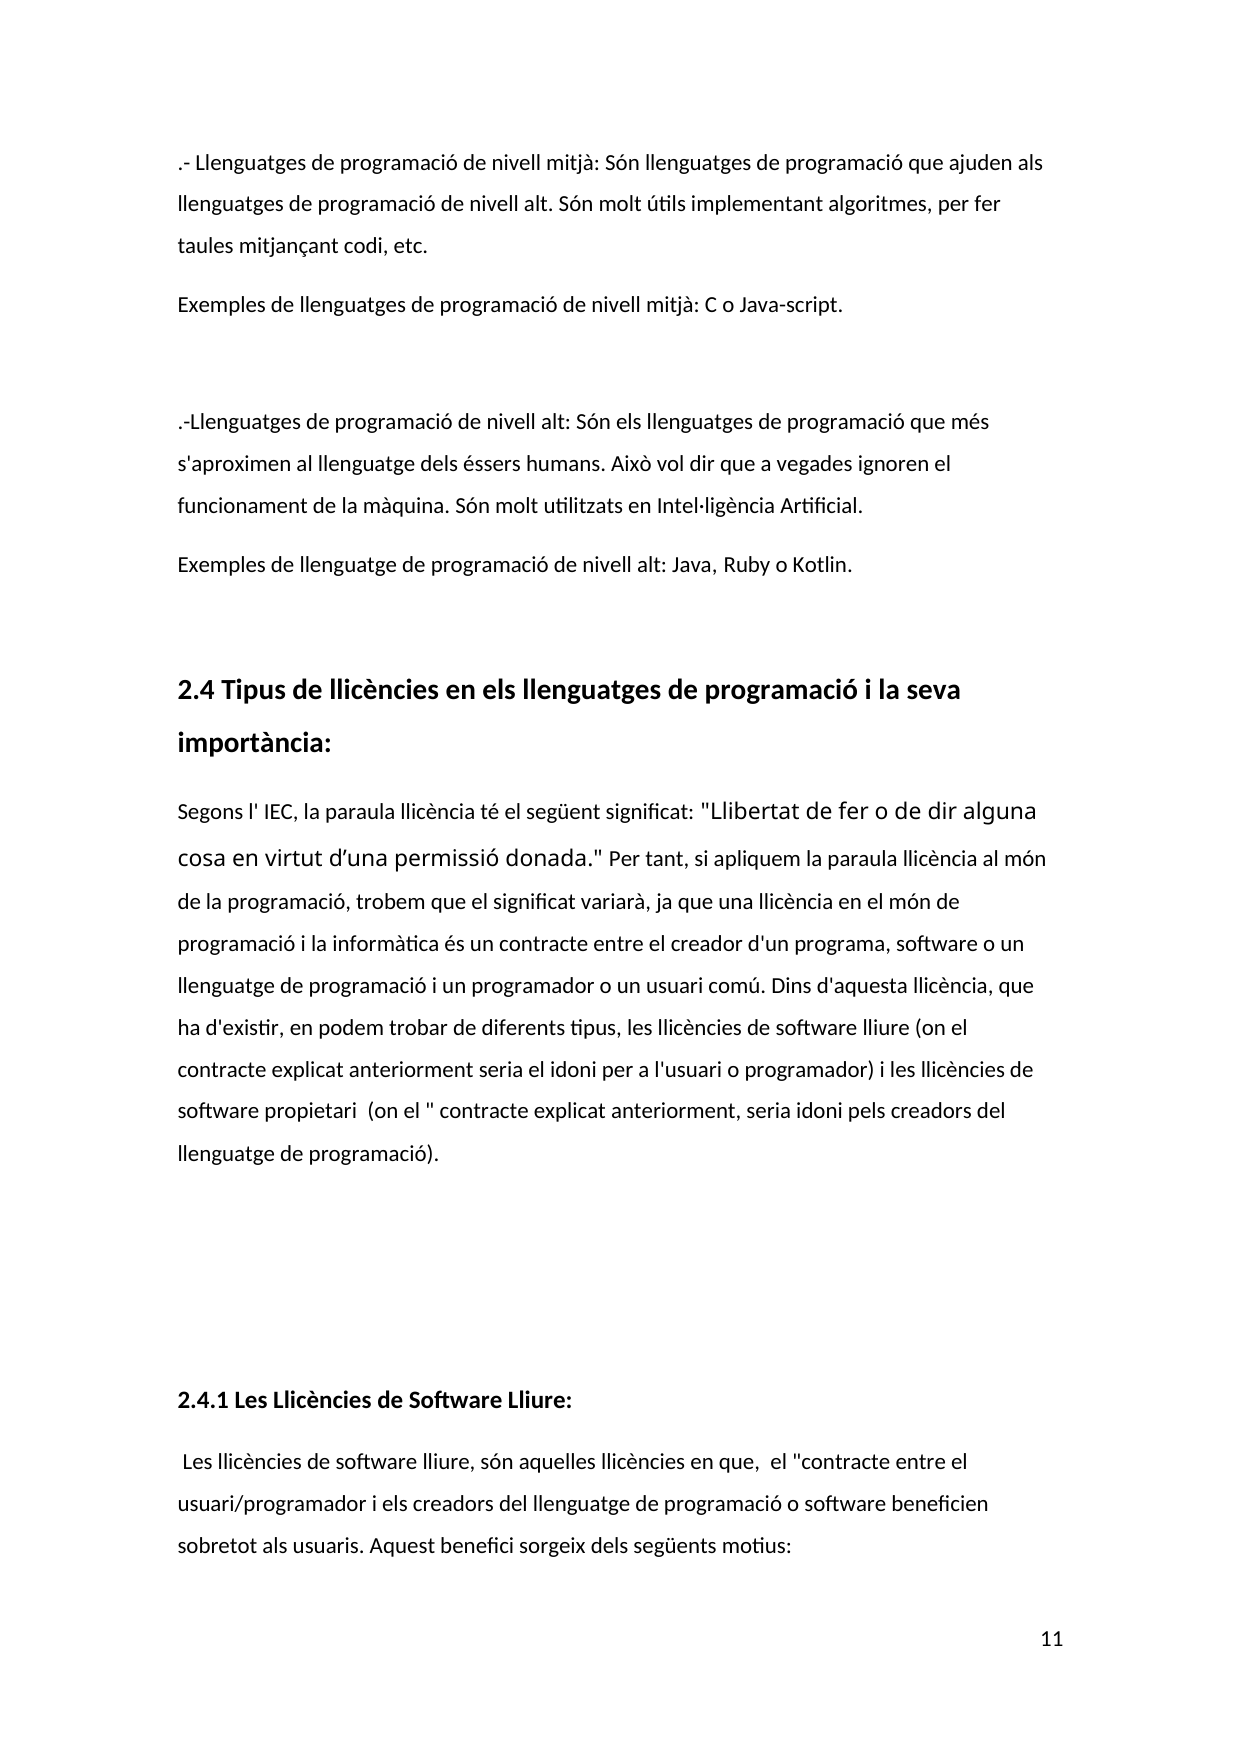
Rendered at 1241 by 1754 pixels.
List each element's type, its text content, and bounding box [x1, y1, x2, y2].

text .-Llenguatges de programació de nivell alt: Són els llenguatges de programació que més s'aproximen al llenguatge dels éssers humans. Això vol dir que a vegades ignoren el funcionament de la màquina. Són molt utilitzats en Intel·ligència Artificial. [177, 407, 1063, 519]
text Exemples de llenguatge de programació de nivell alt: Java, Ruby o Kotlin. [177, 550, 1063, 578]
text .- Llenguatges de programació de nivell mitjà: Són llenguatges de programació que ajuden als llenguatges de programació de nivell alt. Són molt útils implementant algoritmes, per fer taules mitjançant codi, etc. [177, 148, 1063, 259]
text Segons l' IEC, la paraula llicència té el següent significat: "Llibertat de fer o de dir alguna cosa en virtut d’una permissió donada." Per tant, si apliquem la paraula llicència al món de la programació, trobem que el significat variarà, ja que una llicència en el món de programació i la informàtica és un contracte entre el creador d'un programa, software o un llenguatge de programació i un programador o un usuari comú. Dins d'aquesta llicència, que ha d'existir, en podem trobar de diferents tipus, les llicències de software lliure (on el contracte explicat anteriorment seria el idoni per a l'usuari o programador) i les llicències de software propietari (on el " contracte explicat anteriorment, seria idoni pels creadors del llenguatge de programació). [177, 795, 1063, 1167]
text Exemples de llenguatges de programació de nivell mitjà: C o Java-script. [177, 290, 1063, 318]
text 2.4 Tipus de llicències en els llenguatges de programació i la seva importància: [177, 671, 1063, 760]
text Les llicències de software lliure, són aquelles llicències en que, el "contracte entre el usuari/programador i els creadors del llenguatge de programació o software beneficien sobretot als usuaris. Aquest benefici sorgeix dels següents motius: [177, 1447, 1063, 1559]
text 2.4.1 Les Llicències de Software Lliure: [177, 1384, 1063, 1415]
